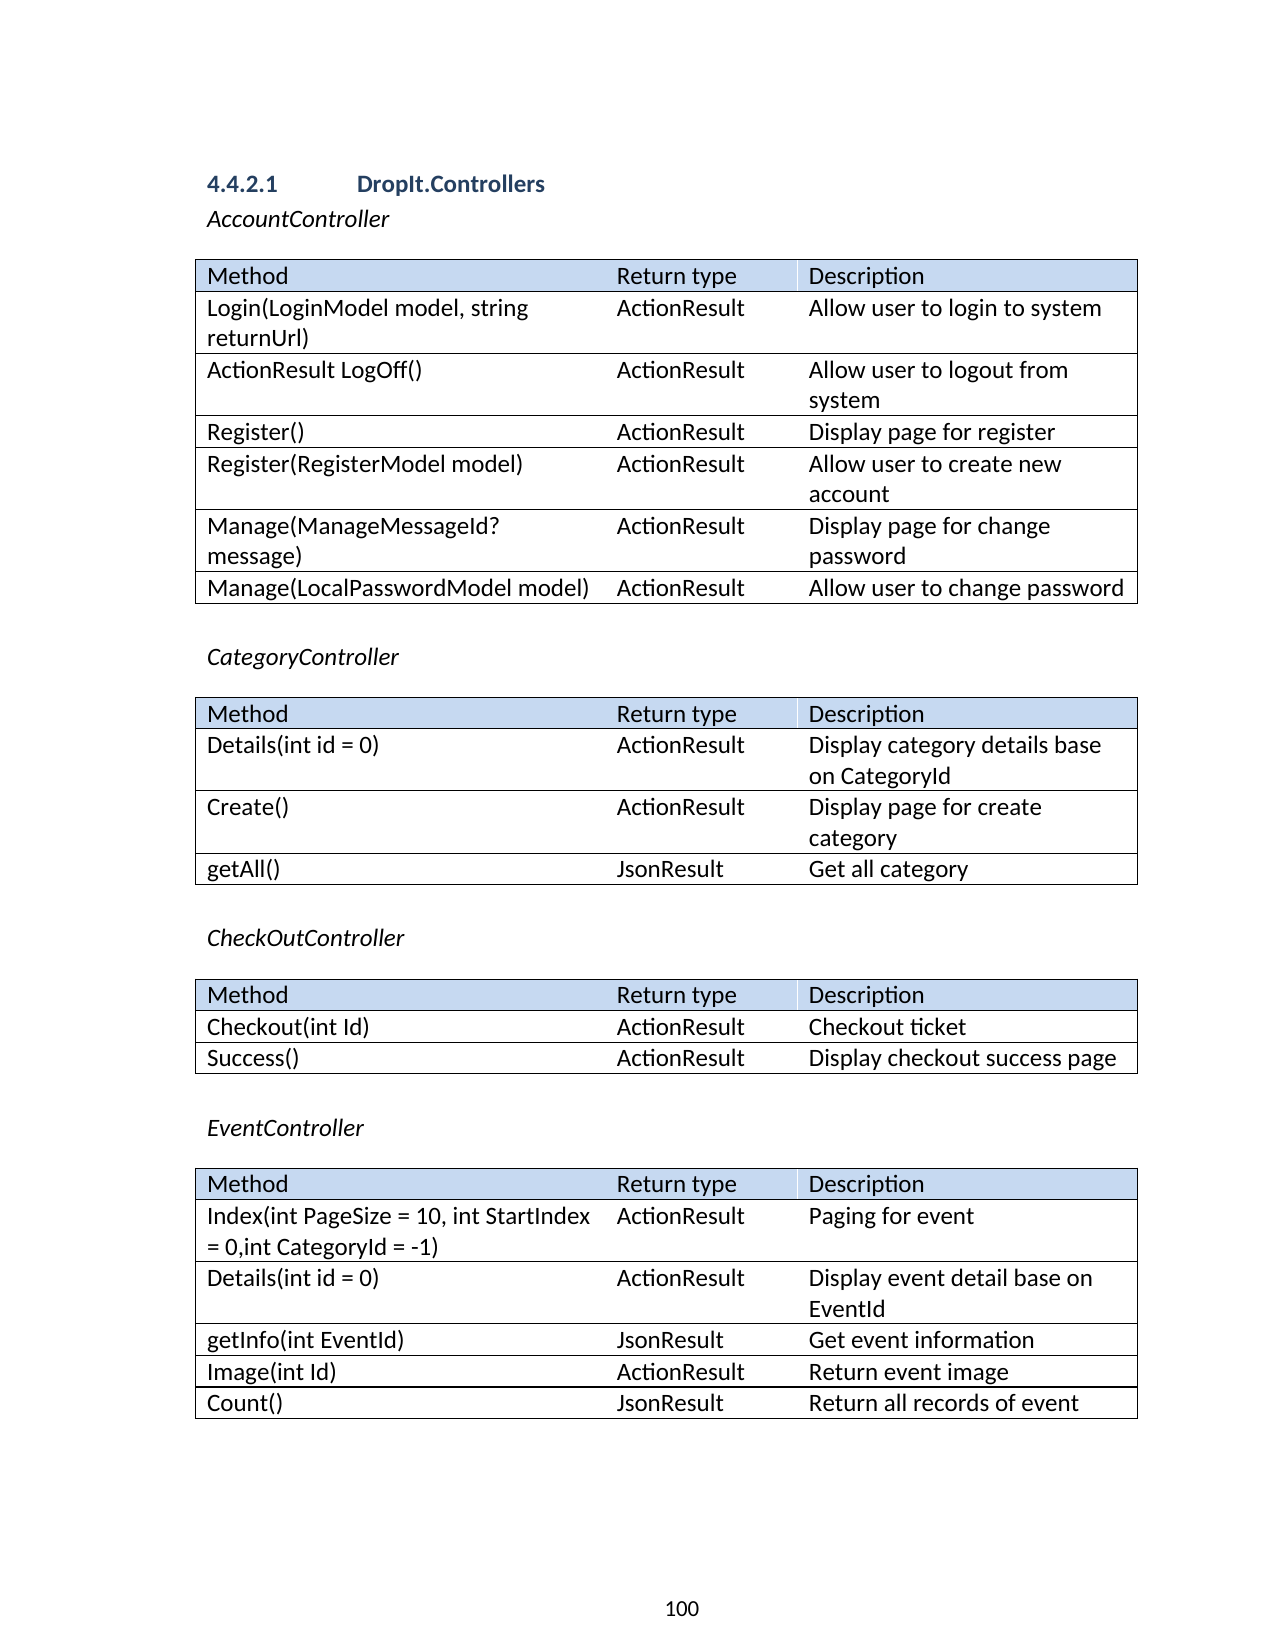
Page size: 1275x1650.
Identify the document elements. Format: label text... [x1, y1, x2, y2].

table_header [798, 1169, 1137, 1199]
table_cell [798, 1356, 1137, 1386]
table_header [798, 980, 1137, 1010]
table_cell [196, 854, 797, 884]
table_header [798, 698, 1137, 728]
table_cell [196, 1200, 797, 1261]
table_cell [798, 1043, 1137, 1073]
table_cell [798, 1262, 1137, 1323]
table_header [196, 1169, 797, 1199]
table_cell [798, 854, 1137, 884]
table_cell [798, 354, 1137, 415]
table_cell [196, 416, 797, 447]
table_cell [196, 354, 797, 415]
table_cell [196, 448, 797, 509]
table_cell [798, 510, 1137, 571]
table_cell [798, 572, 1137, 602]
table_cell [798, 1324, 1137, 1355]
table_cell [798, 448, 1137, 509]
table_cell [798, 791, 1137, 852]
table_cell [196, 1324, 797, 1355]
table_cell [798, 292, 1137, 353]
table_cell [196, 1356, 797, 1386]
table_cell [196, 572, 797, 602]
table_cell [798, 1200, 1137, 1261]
text EventController [207, 1112, 1157, 1142]
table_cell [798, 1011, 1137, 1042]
subtitle 4.4.2.1 DropIt.Controllers [207, 168, 1157, 199]
text CheckOutController [207, 923, 1157, 953]
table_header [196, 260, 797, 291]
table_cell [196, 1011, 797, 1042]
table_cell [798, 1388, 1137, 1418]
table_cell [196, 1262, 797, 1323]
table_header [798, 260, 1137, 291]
text CategoryController [207, 641, 1157, 671]
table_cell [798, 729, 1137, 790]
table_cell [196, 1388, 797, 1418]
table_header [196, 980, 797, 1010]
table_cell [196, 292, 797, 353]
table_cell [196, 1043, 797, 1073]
text AccountController [207, 203, 1157, 234]
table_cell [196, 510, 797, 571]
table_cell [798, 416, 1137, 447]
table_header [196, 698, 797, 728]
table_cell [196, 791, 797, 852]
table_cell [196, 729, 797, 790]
